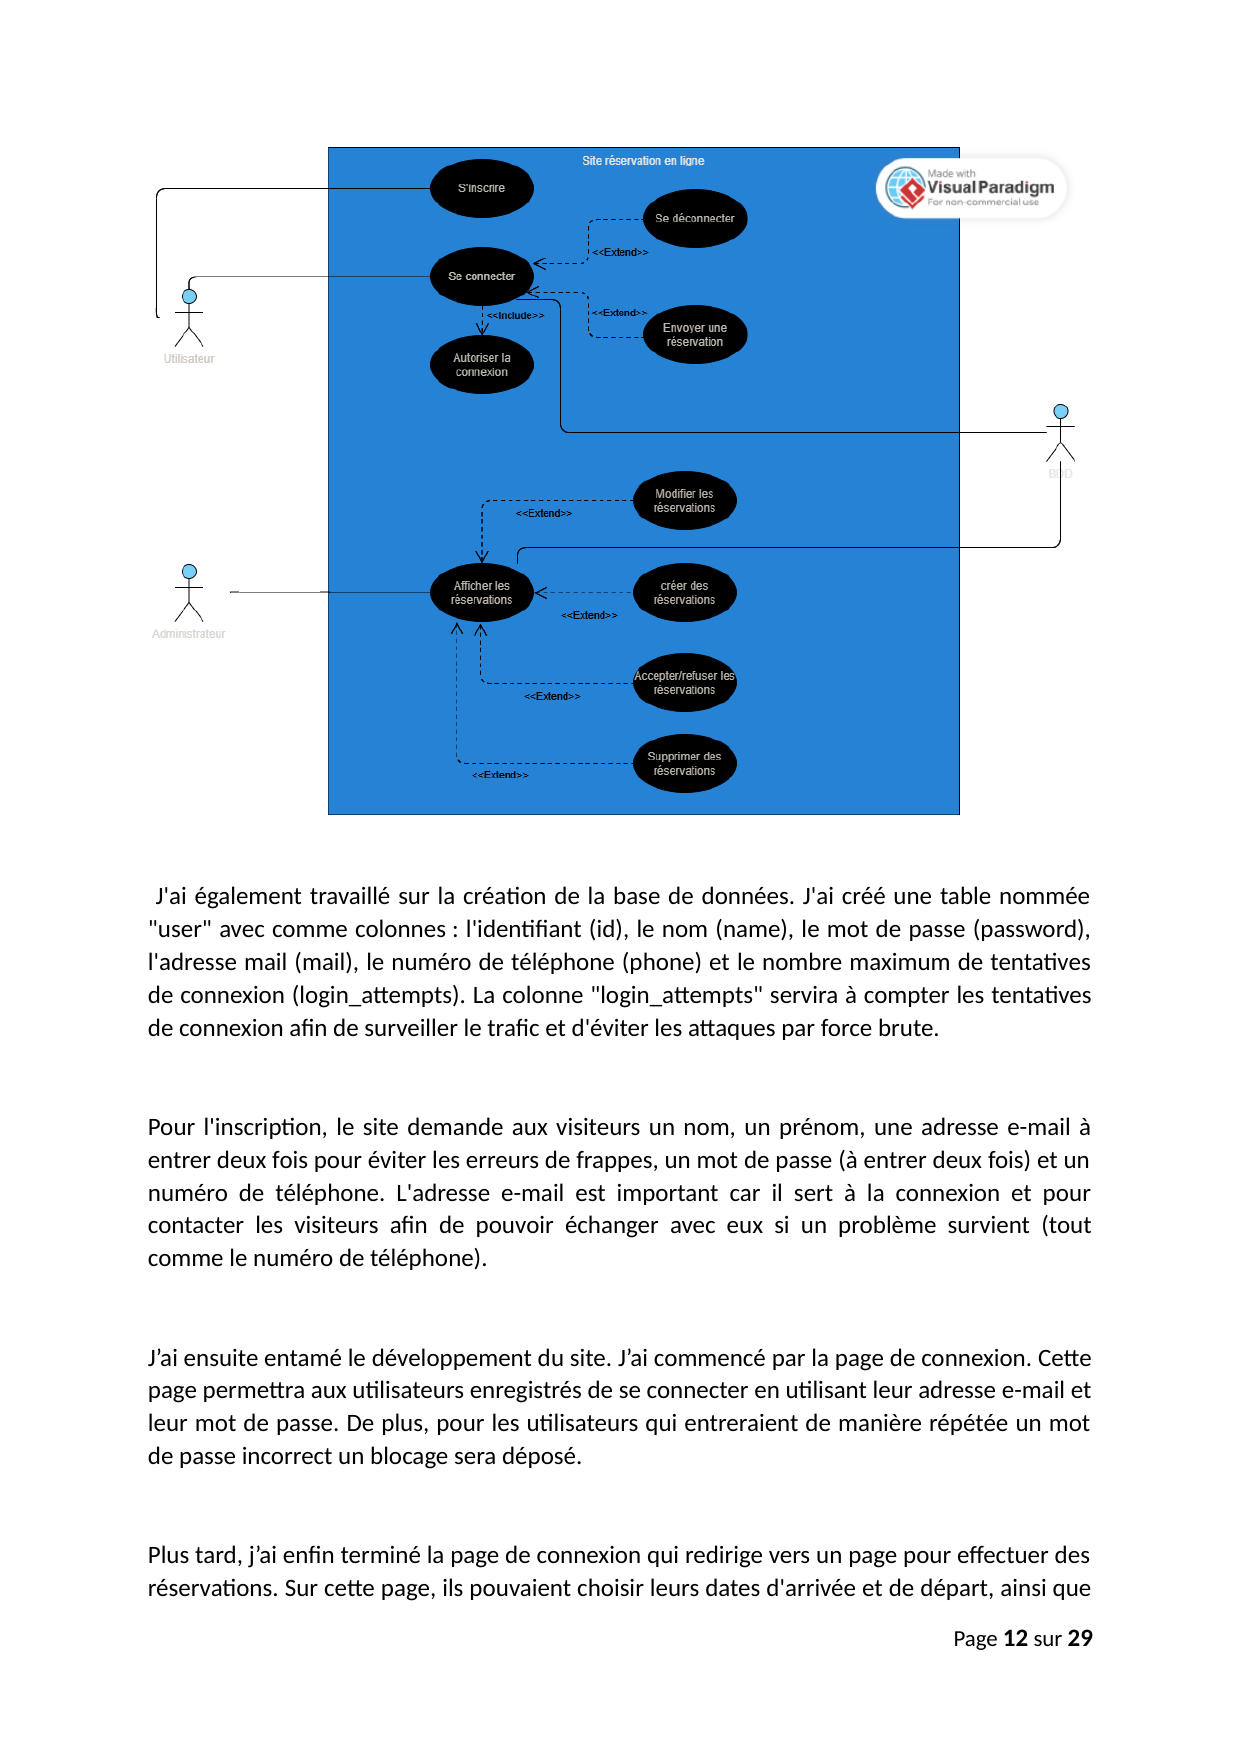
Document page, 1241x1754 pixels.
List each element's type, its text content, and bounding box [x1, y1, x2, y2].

text J’ai ensuite entamé le développement du site. J’ai commencé par la page de connexion. Cette page permettra aux utilisateurs enregistrés de se connecter en utilisant leur adresse e-mail et leur mot de passe. De plus, pour les utilisateurs qui entreraient de manière répétée un mot de passe incorrect un blocage sera déposé. [148, 1342, 1093, 1471]
picture [147, 147, 1075, 815]
text J'ai également travaillé sur la création de la base de données. J'ai créé une table nommée "user" avec comme colonnes : l'identifiant (id), le nom (name), le mot de passe (password), l'adresse mail (mail), le numéro de téléphone (phone) et le nombre maximum de tentatives de connexion (login_attempts). La colonne "login_attempts" servira à compter les tentatives de connexion afin de surveiller le trafic et d'éviter les attaques par force brute. [148, 880, 1093, 1042]
text Pour l'inscription, le site demande aux visiteurs un nom, un prénom, une adresse e-mail à entrer deux fois pour éviter les erreurs de frappes, un mot de passe (à entrer deux fois) et un numéro de téléphone. L'adresse e-mail est important car il sert à la connexion et pour contacter les visiteurs afin de pouvoir échanger avec eux si un problème survient (tout comme le numéro de téléphone). [148, 1111, 1093, 1273]
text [148, 1539, 1093, 1603]
